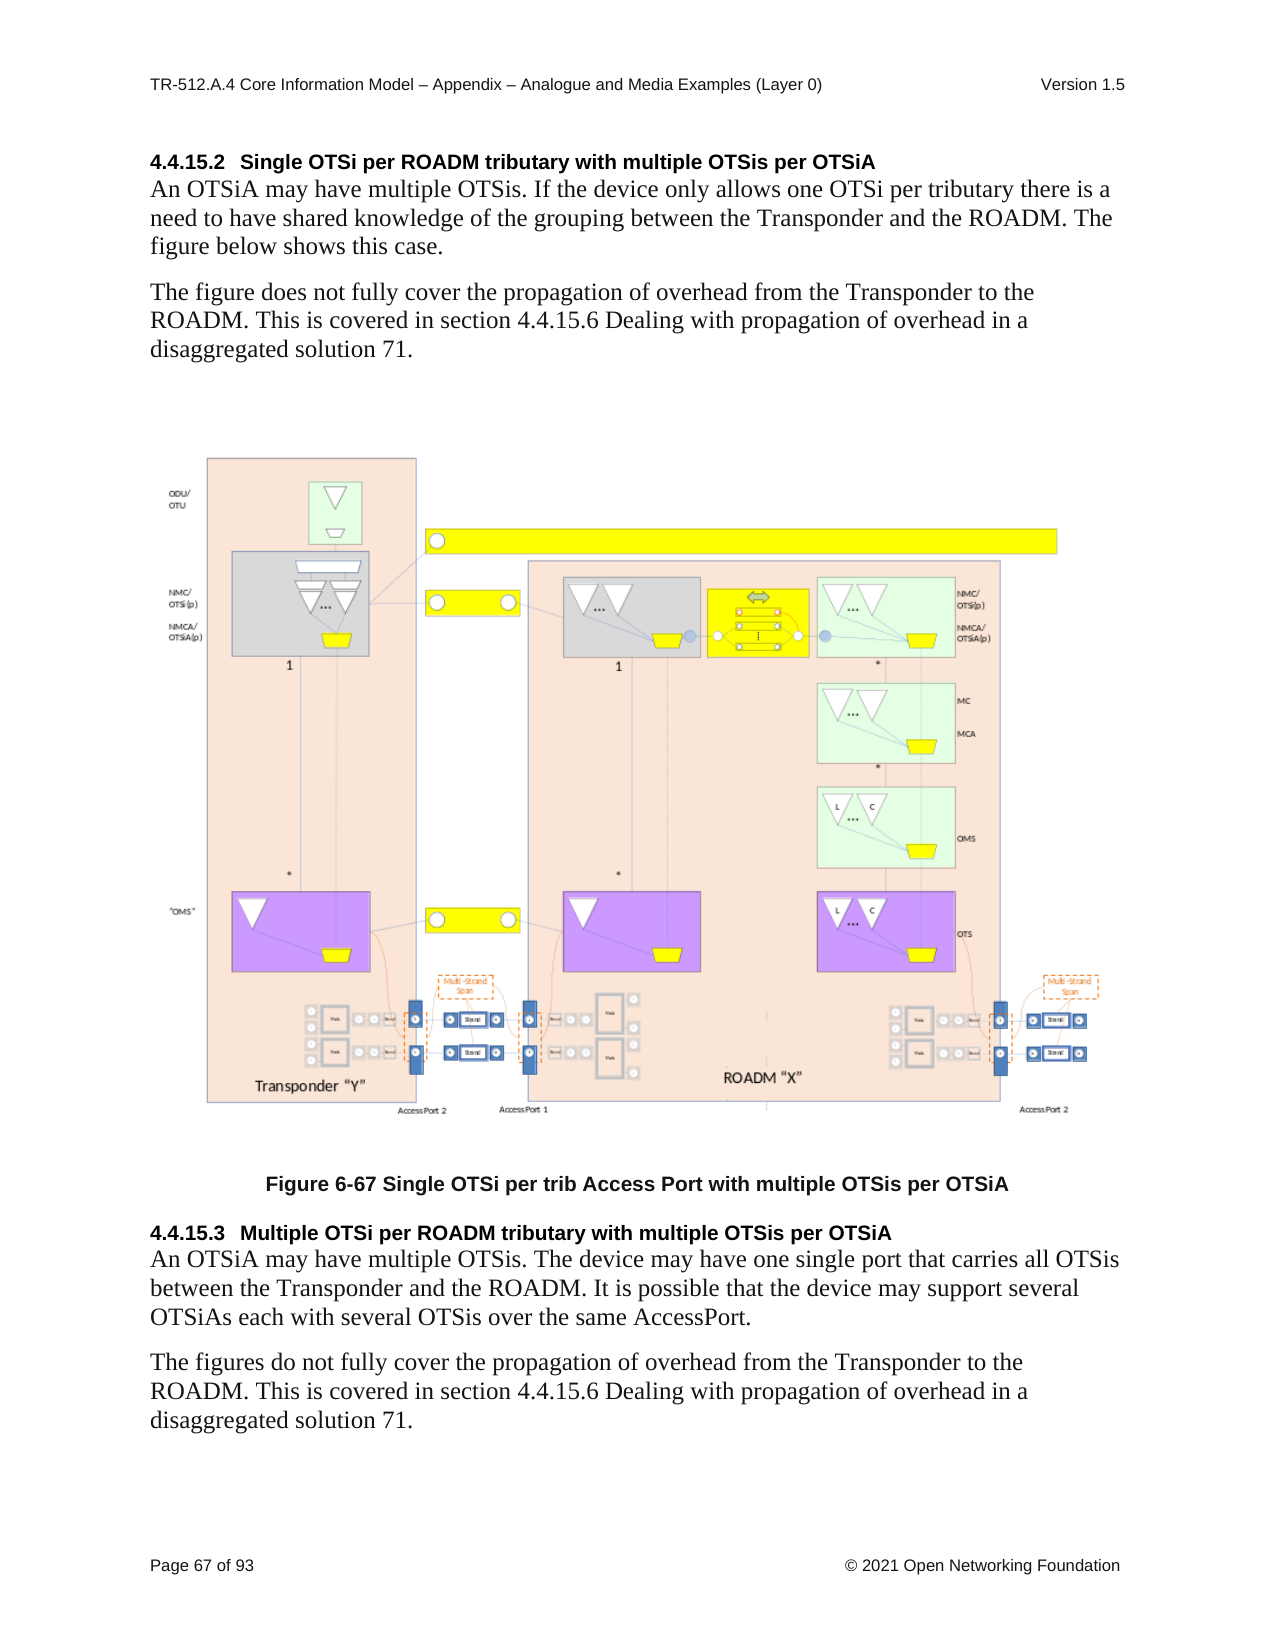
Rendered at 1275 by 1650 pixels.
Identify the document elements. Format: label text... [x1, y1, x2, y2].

text An OTSiA may have multiple OTSis. If the device only allows one OTSi per tributary there is a need to have shared knowledge of the grouping between the Transponder and the ROADM. The figure below shows this case. [150, 174, 1125, 260]
subtitle Multiple OTSi per ROADM tributary with multiple OTSis per OTSiA [150, 1221, 1125, 1244]
text The figures do not fully cover the propagation of overhead from the Transponder to the ROADM. This is covered in section 4.4.15.6 Dealing with propagation of overhead in a disaggregated solution 69. [150, 1347, 1125, 1434]
text An OTSiA may have multiple OTSis. The device may have one single port that carries all OTSis between the Transponder and the ROADM. It is possible that the device may support several OTSiAs each with several OTSis over the same AccessPort. [150, 1244, 1125, 1331]
subtitle Single OTSi per ROADM tributary with multiple OTSis per OTSiA [150, 150, 1125, 174]
text The figure does not fully cover the propagation of overhead from the Transponder to the ROADM. This is covered in section 4.4.15.6 Dealing with propagation of overhead in a disaggregated solution 69. [150, 277, 1125, 363]
